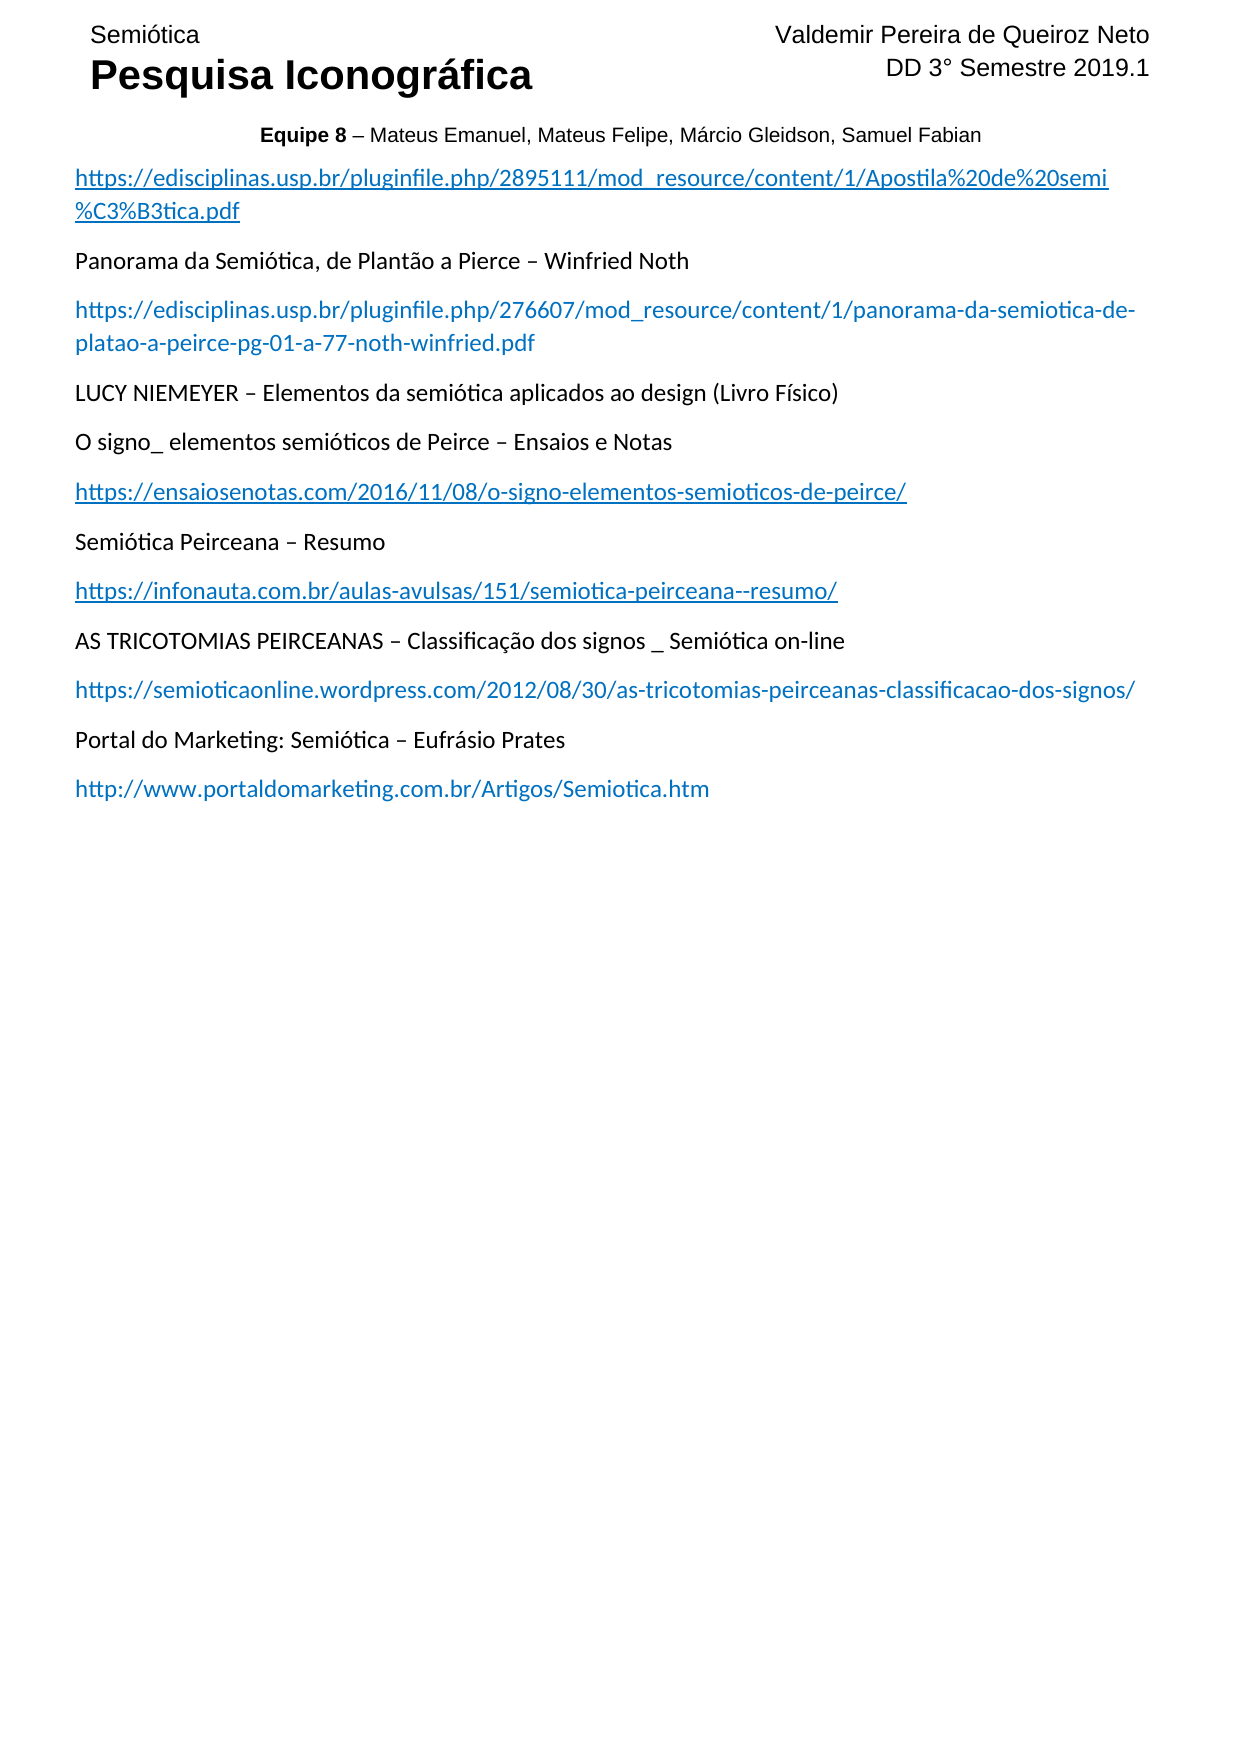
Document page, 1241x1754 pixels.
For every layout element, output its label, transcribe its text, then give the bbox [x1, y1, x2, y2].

text https://edisciplinas.usp.br/pluginfile.php/276607/mod_resource/content/1/panorama-da-semiotica-de-platao-a-peirce-pg-01-a-77-noth-winfried.pdf [75, 294, 1165, 358]
text O signo_ elementos semióticos de Peirce – Ensaios e Notas [75, 427, 1165, 457]
text AS TRICOTOMIAS PEIRCEANAS – Classificação dos signos _ Semiótica on-line [75, 625, 1165, 655]
text https://infonauta.com.br/aulas-avulsas/151/semiotica-peirceana--resumo/ [75, 575, 1165, 606]
text Portal do Marketing: Semiótica – Eufrásio Prates [75, 724, 1165, 754]
text https://ensaiosenotas.com/2016/11/08/o-signo-elementos-semioticos-de-peirce/ [75, 476, 1165, 507]
text LUCY NIEMEYER – Elementos da semiótica aplicados ao design (Livro Físico) [75, 377, 1165, 407]
text Panorama da Semiótica, de Plantão a Pierce – Winfried Noth [75, 245, 1165, 275]
text Semiótica Peirceana – Resumo [75, 526, 1165, 556]
text http://www.portaldomarketing.com.br/Artigos/Semiotica.htm [75, 774, 1165, 804]
text https://semioticaonline.wordpress.com/2012/08/30/as-tricotomias-peirceanas-classificacao-dos-signos/ [75, 674, 1165, 705]
text https://edisciplinas.usp.br/pluginfile.php/2895111/mod_resource/content/1/Apostila%20de%20semi%C3%B3tica.pdf [75, 102, 1165, 226]
